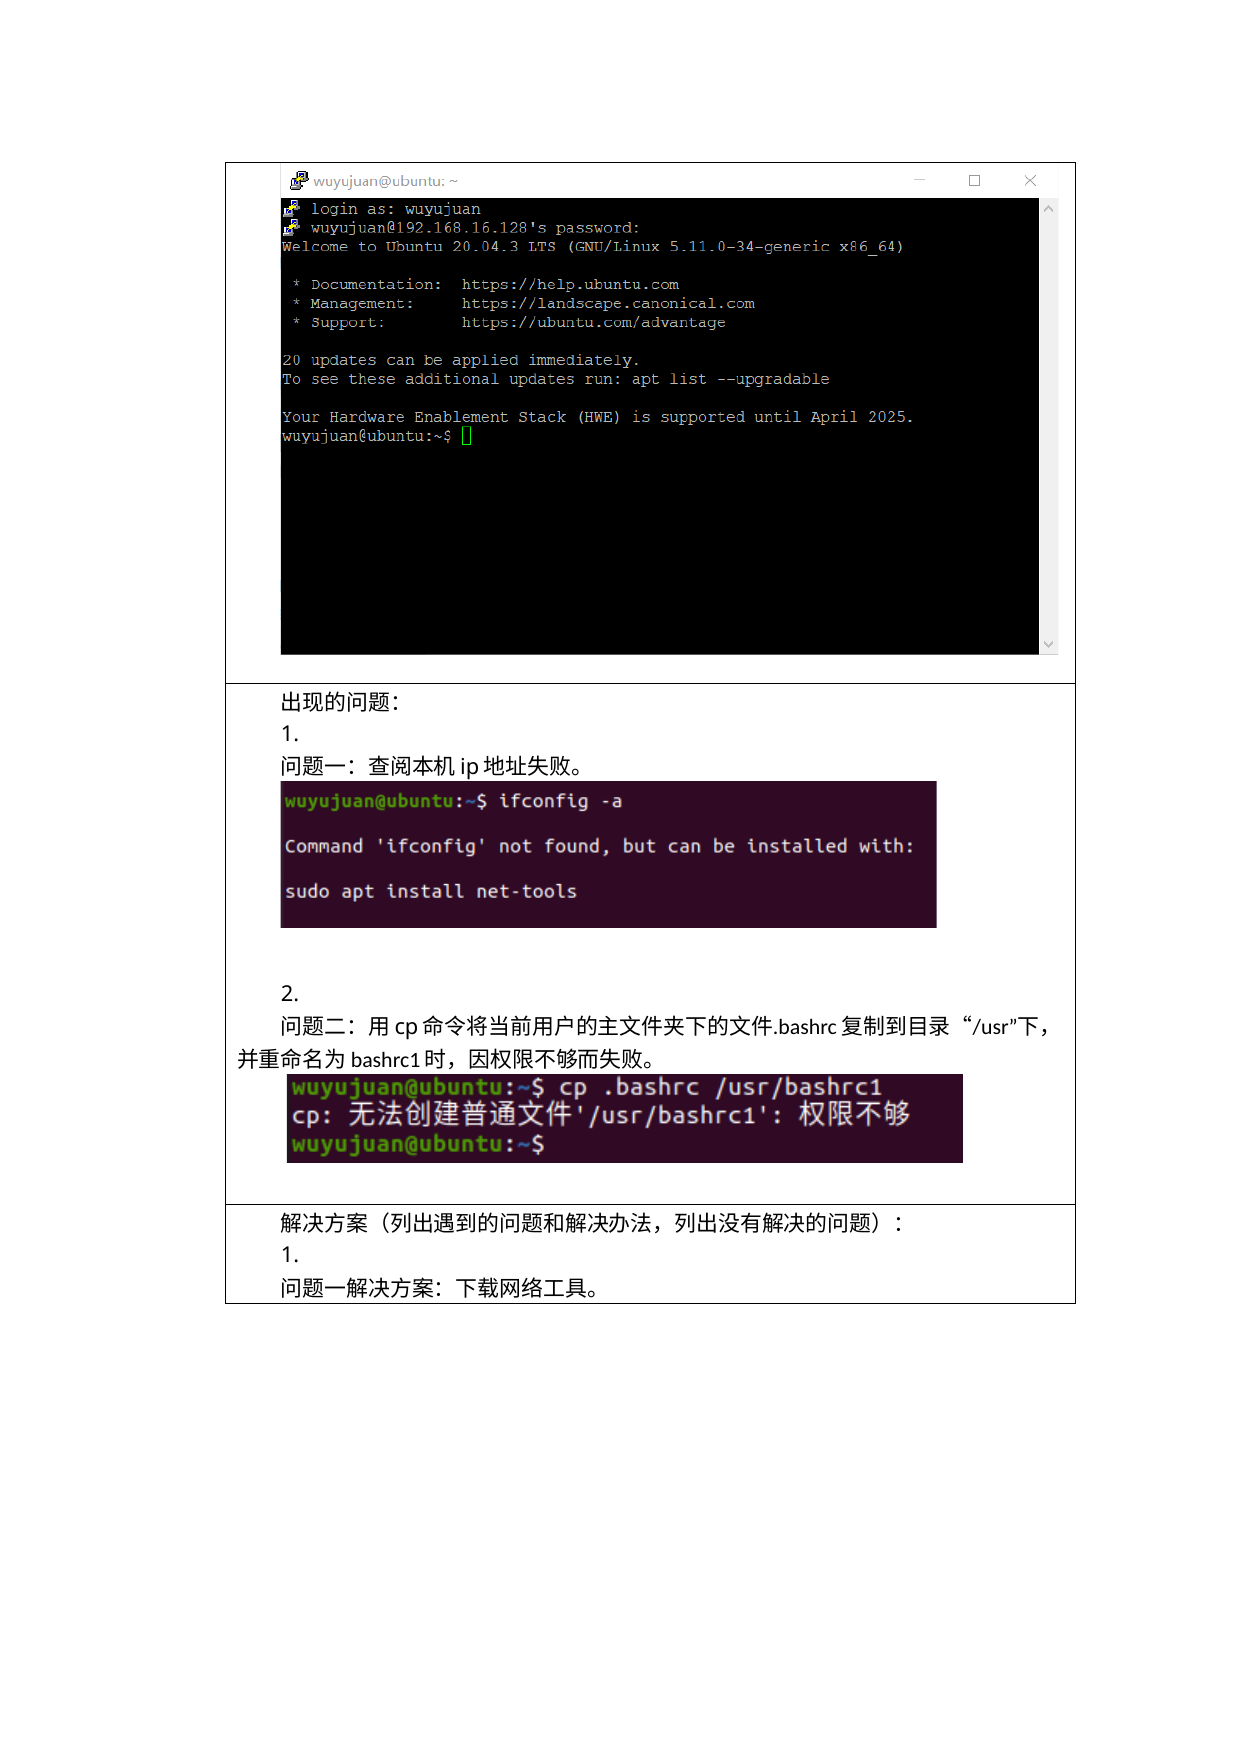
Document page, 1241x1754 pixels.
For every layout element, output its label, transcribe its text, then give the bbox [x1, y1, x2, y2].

picture [280, 781, 937, 928]
picture [286, 1074, 963, 1163]
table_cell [226, 163, 1075, 683]
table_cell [226, 1205, 1075, 1303]
picture [280, 163, 1059, 655]
table_cell 出现的问题： 1. 问题一：查阅本机ip地址失败。 2. 问题二：用cp命令将当前用户的主文件夹下的文件.bashrc复制到目录“/usr”下，并重命名为bashrc1时，因权限不够而失败。 [226, 684, 1075, 1204]
